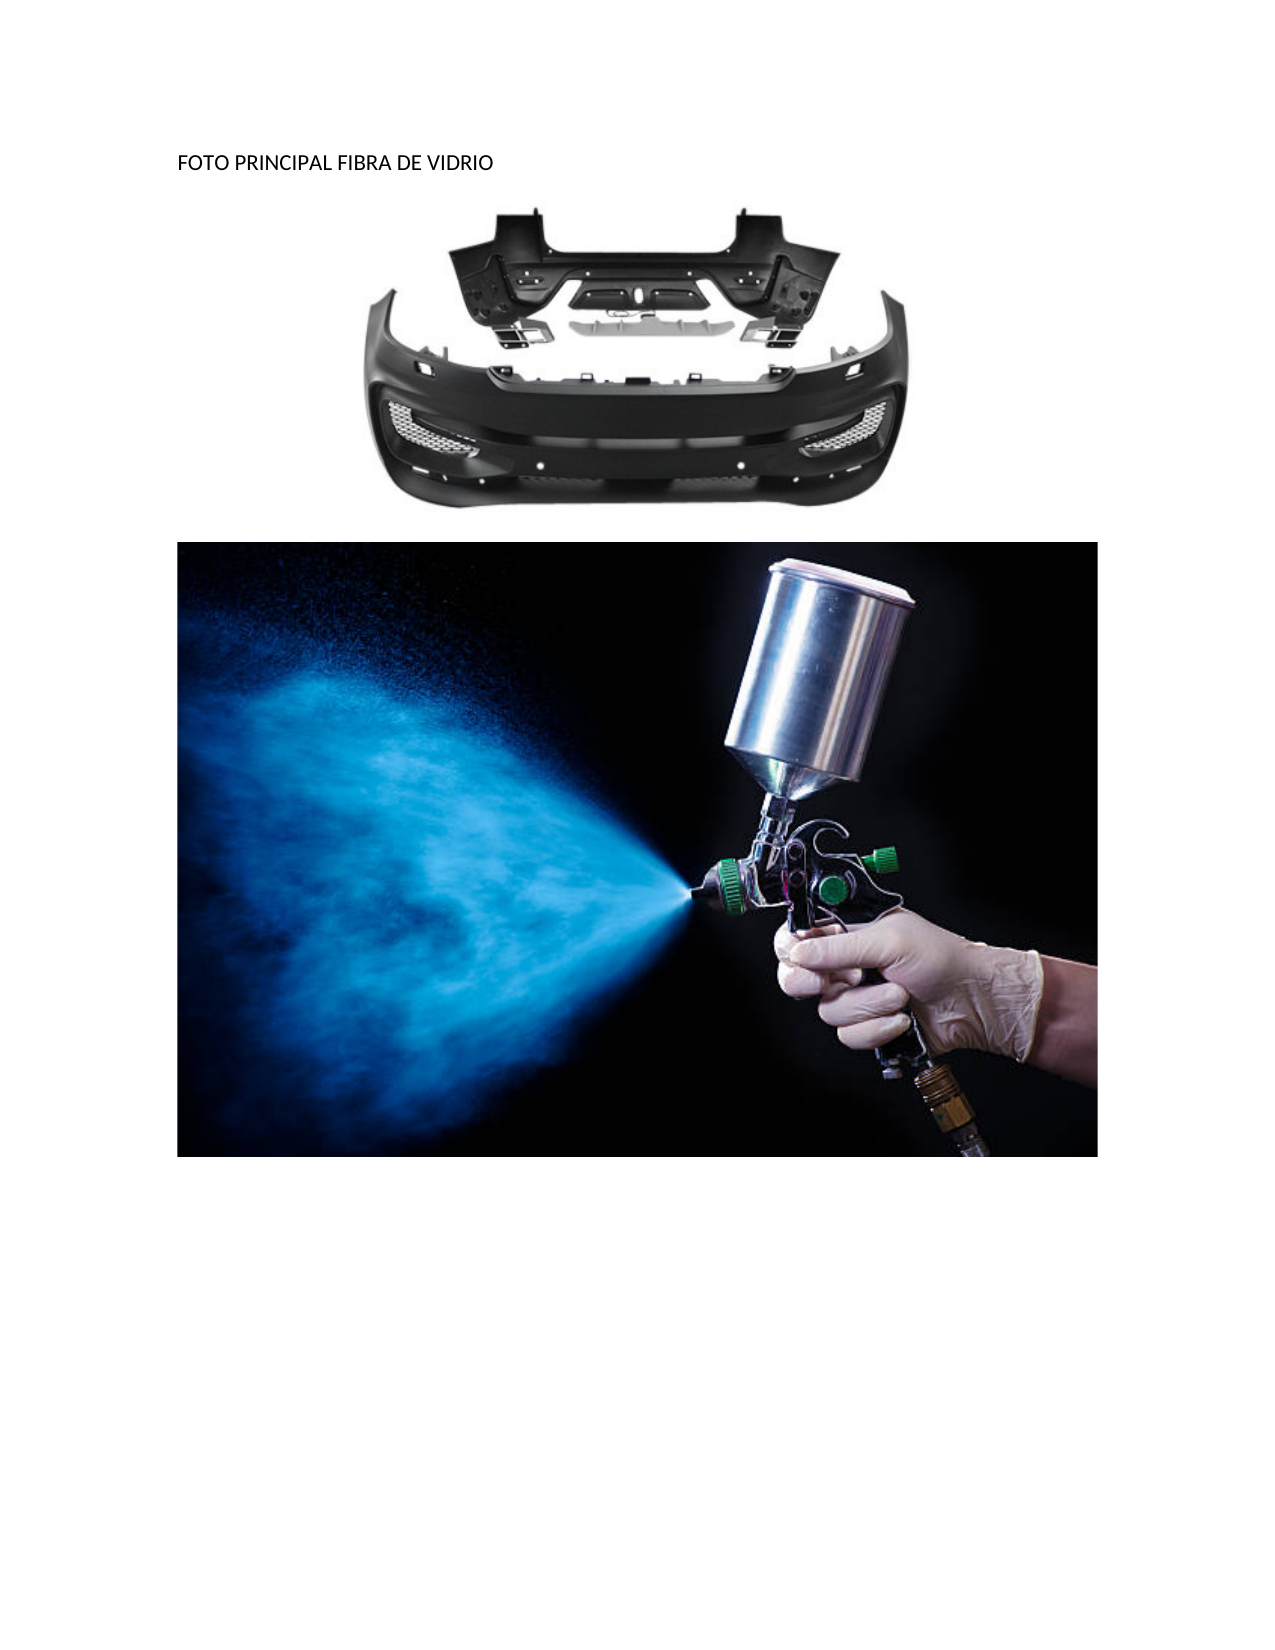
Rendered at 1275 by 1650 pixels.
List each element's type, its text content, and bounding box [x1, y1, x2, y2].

picture [177, 194, 1098, 524]
text FOTO PRINCIPAL FIBRA DE VIDRIO [177, 148, 1098, 176]
picture [177, 542, 1098, 1157]
